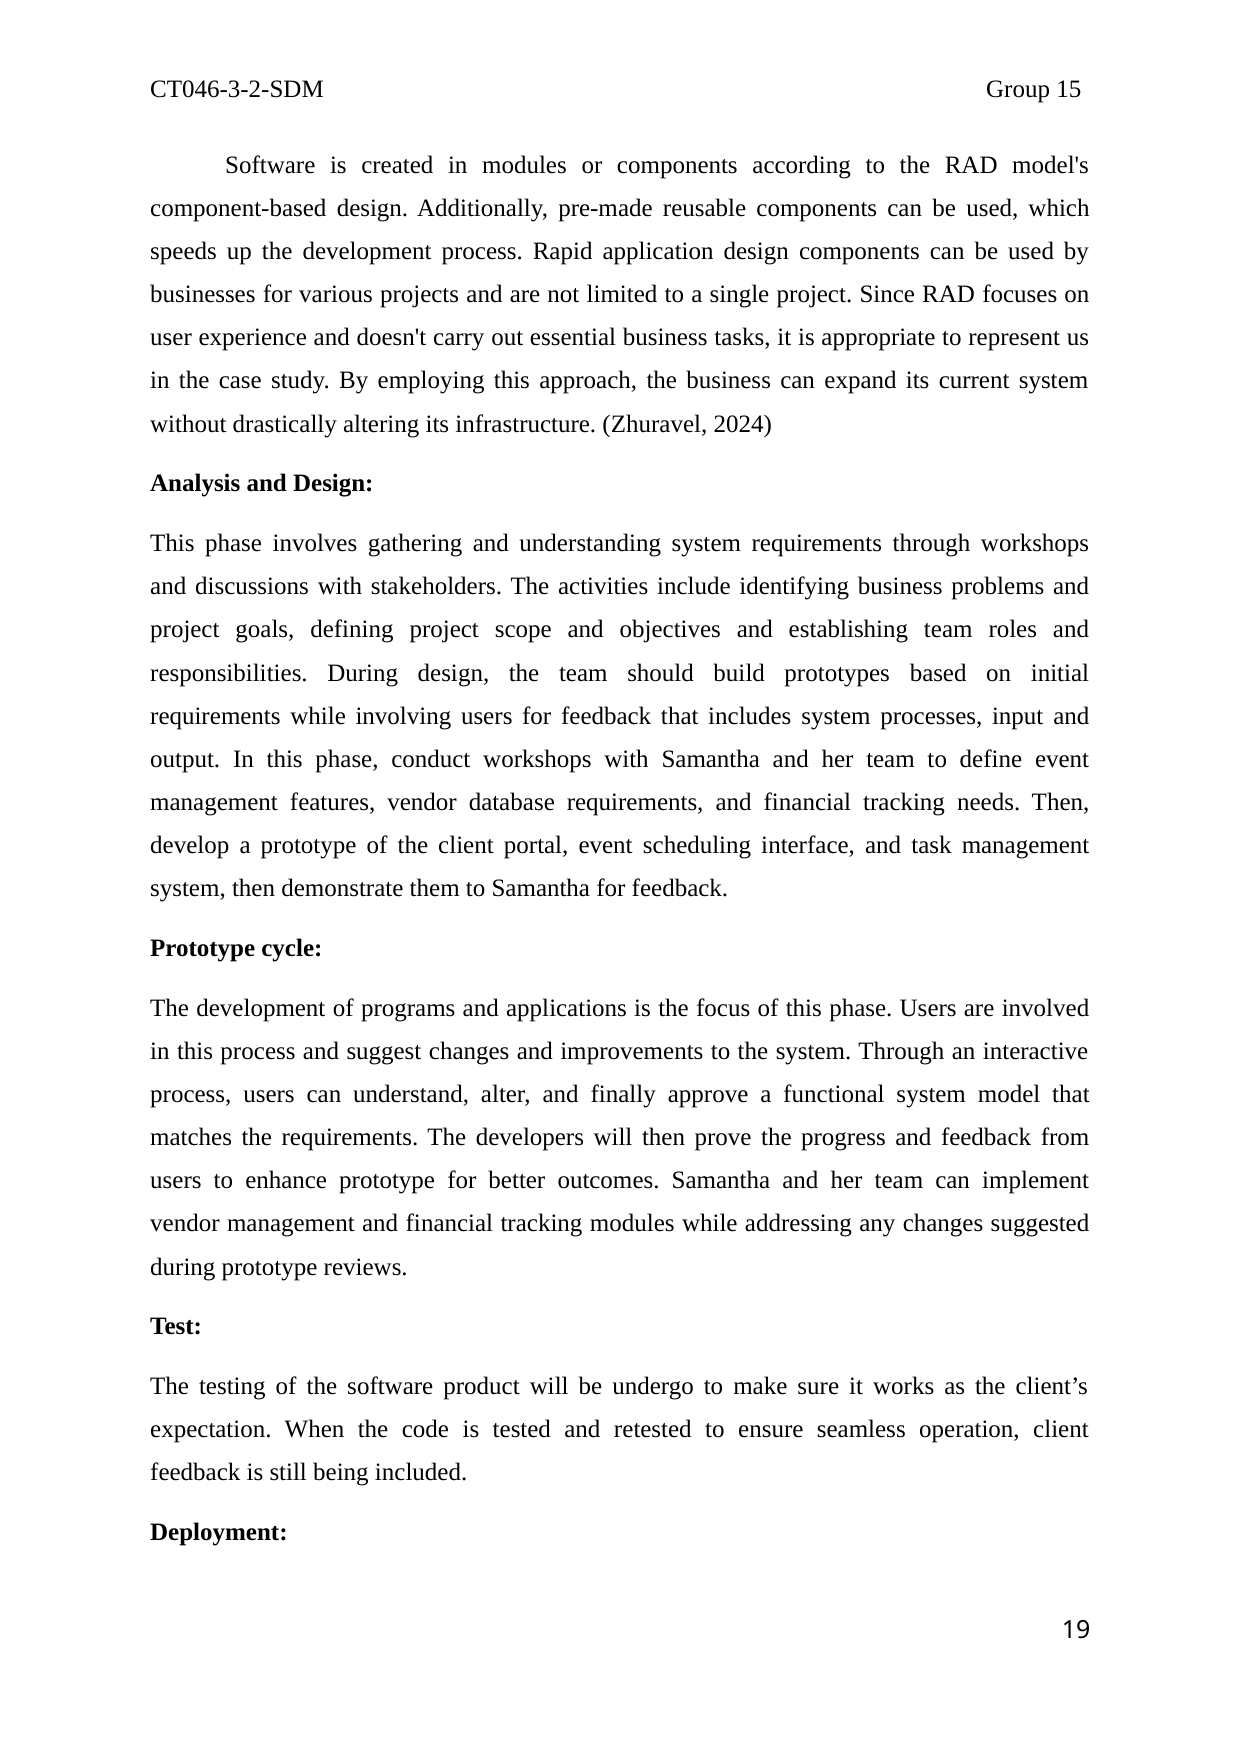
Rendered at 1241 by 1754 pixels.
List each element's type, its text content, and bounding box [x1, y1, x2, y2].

text Analysis and Design: [150, 468, 1090, 497]
text Software is created in modules or components according to the RAD model's component-based design. Additionally, pre-made reusable components can be used, which speeds up the development process. Rapid application design components can be used by businesses for various projects and are not limited to a single project. Since RAD focuses on user experience and doesn't carry out essential business tasks, it is appropriate to represent us in the case study. By employing this approach, the business can expand its current system without drastically altering its infrastructure. (Zhuravel, 2024) [150, 150, 1090, 437]
text The development of programs and applications is the focus of this phase. Users are involved in this process and suggest changes and improvements to the system. Through an interactive process, users can understand, alter, and finally approve a functional system model that matches the requirements. The developers will then prove the progress and feedback from users to enhance prototype for better outcomes. Samantha and her team can implement vendor management and financial tracking modules while addressing any changes suggested during prototype reviews. [150, 993, 1090, 1280]
text This phase involves gathering and understanding system requirements through workshops and discussions with stakeholders. The activities include identifying business problems and project goals, defining project scope and objectives and establishing team roles and responsibilities. During design, the team should build prototypes based on initial requirements while involving users for feedback that includes system processes, input and output. In this phase, conduct workshops with Samantha and her team to define event management features, vendor database requirements, and financial tracking needs. Then, develop a prototype of the client portal, event scheduling interface, and task management system, then demonstrate them to Samantha for feedback. [150, 528, 1090, 902]
text The testing of the software product will be undergo to make sure it works as the client’s expectation. When the code is tested and retested to ensure seamless operation, client feedback is still being included. [150, 1371, 1090, 1486]
text Test: [150, 1311, 1090, 1340]
text Prototype cycle: [150, 933, 1090, 962]
text Deployment: [150, 1517, 1090, 1546]
